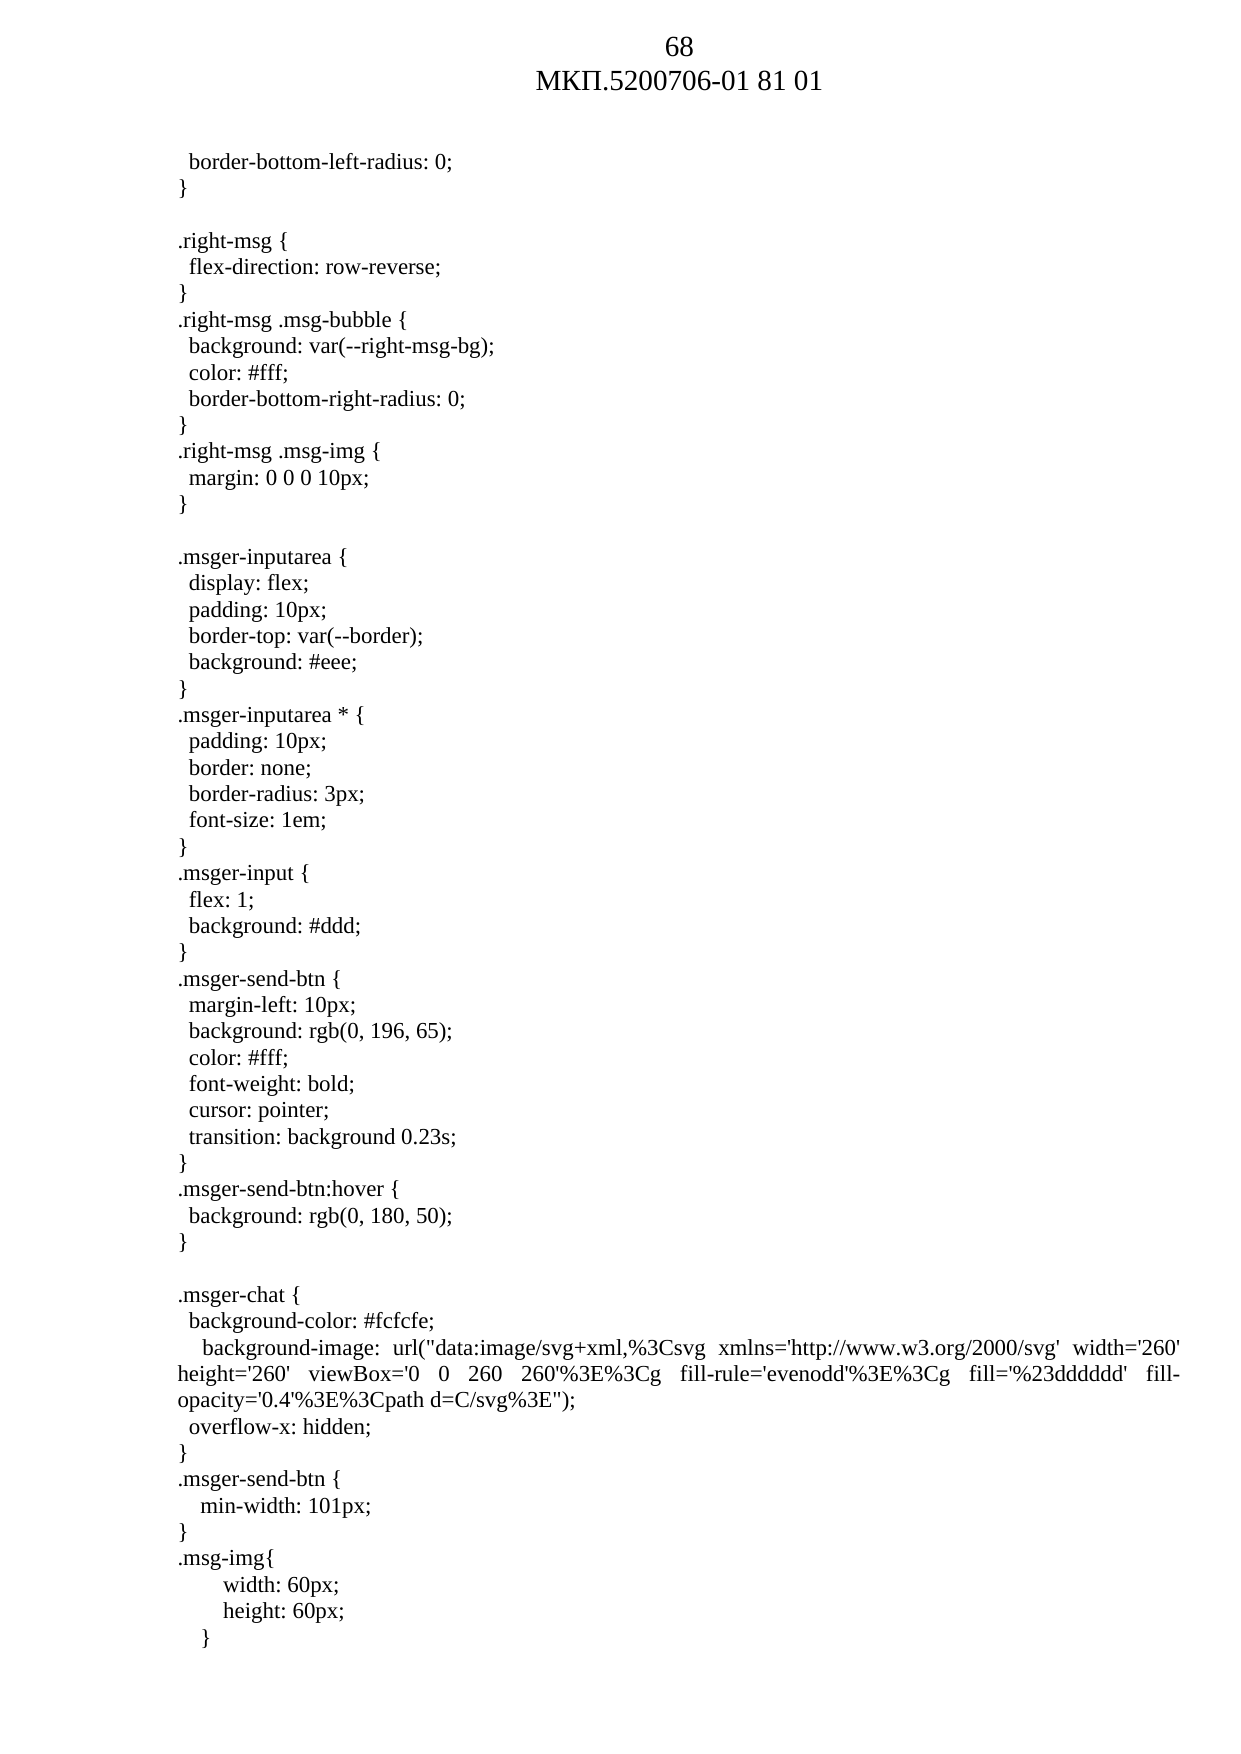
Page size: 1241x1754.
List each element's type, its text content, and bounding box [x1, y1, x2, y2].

text border-top: var(--border); [177, 622, 1181, 648]
text } [177, 833, 1181, 859]
text transition: background 0.23s; [177, 1123, 1181, 1149]
text color: #fff; [177, 358, 1181, 385]
text } [177, 174, 1181, 200]
text .msger-inputarea { [177, 543, 1181, 569]
text font-weight: bold; [177, 1070, 1181, 1096]
text height: 60px; [177, 1597, 1181, 1623]
text cursor: pointer; [177, 1096, 1181, 1123]
text margin: 0 0 0 10px; [177, 464, 1181, 490]
text } [177, 279, 1181, 306]
text .right-msg .msg-img { [177, 438, 1181, 464]
text background-image: url("data:image/svg+xml,%3Csvg xmlns='http://www.w3.org/2000/svg' width='260' height='260' viewBox='0 0 260 260'%3E%3Cg fill-rule='evenodd'%3E%3Cg fill='%23dddddd' fill-opacity='0.4'%3E%3Cpath d=C/svg%3E"); [177, 1334, 1181, 1413]
text .msger-send-btn:hover { [177, 1176, 1181, 1202]
text .msger-chat { [177, 1281, 1181, 1307]
text .msger-send-btn { [177, 1465, 1181, 1492]
text .msg-img{ [177, 1544, 1181, 1571]
text background: rgb(0, 180, 50); [177, 1202, 1181, 1228]
text } [177, 411, 1181, 438]
text } [177, 1518, 1181, 1544]
text } [177, 1228, 1181, 1254]
text background: rgb(0, 196, 65); [177, 1017, 1181, 1044]
text border-radius: 3px; [177, 780, 1181, 807]
text display: flex; [177, 569, 1181, 596]
text margin-left: 10px; [177, 991, 1181, 1017]
text .right-msg { [177, 227, 1181, 253]
text .msger-inputarea * { [177, 701, 1181, 727]
text background: #ddd; [177, 912, 1181, 938]
text overflow-x: hidden; [177, 1413, 1181, 1439]
text } [177, 1149, 1181, 1176]
text padding: 10px; [177, 727, 1181, 754]
text } [177, 1623, 1181, 1650]
text width: 60px; [177, 1571, 1181, 1597]
text font-size: 1em; [177, 807, 1181, 833]
text border-bottom-left-radius: 0; [177, 148, 1181, 174]
text background-color: #fcfcfe; [177, 1307, 1181, 1334]
text flex: 1; [177, 886, 1181, 912]
text border-bottom-right-radius: 0; [177, 385, 1181, 411]
text } [177, 1439, 1181, 1465]
text } [177, 675, 1181, 701]
text .msger-send-btn { [177, 965, 1181, 991]
text .msger-input { [177, 859, 1181, 886]
text color: #fff; [177, 1044, 1181, 1070]
text border: none; [177, 754, 1181, 780]
text min-width: 101px; [177, 1492, 1181, 1518]
text } [177, 938, 1181, 965]
text flex-direction: row-reverse; [177, 253, 1181, 279]
text background: #eee; [177, 648, 1181, 675]
text } [177, 490, 1181, 517]
text padding: 10px; [177, 596, 1181, 622]
text background: var(--right-msg-bg); [177, 332, 1181, 358]
text .right-msg .msg-bubble { [177, 306, 1181, 332]
